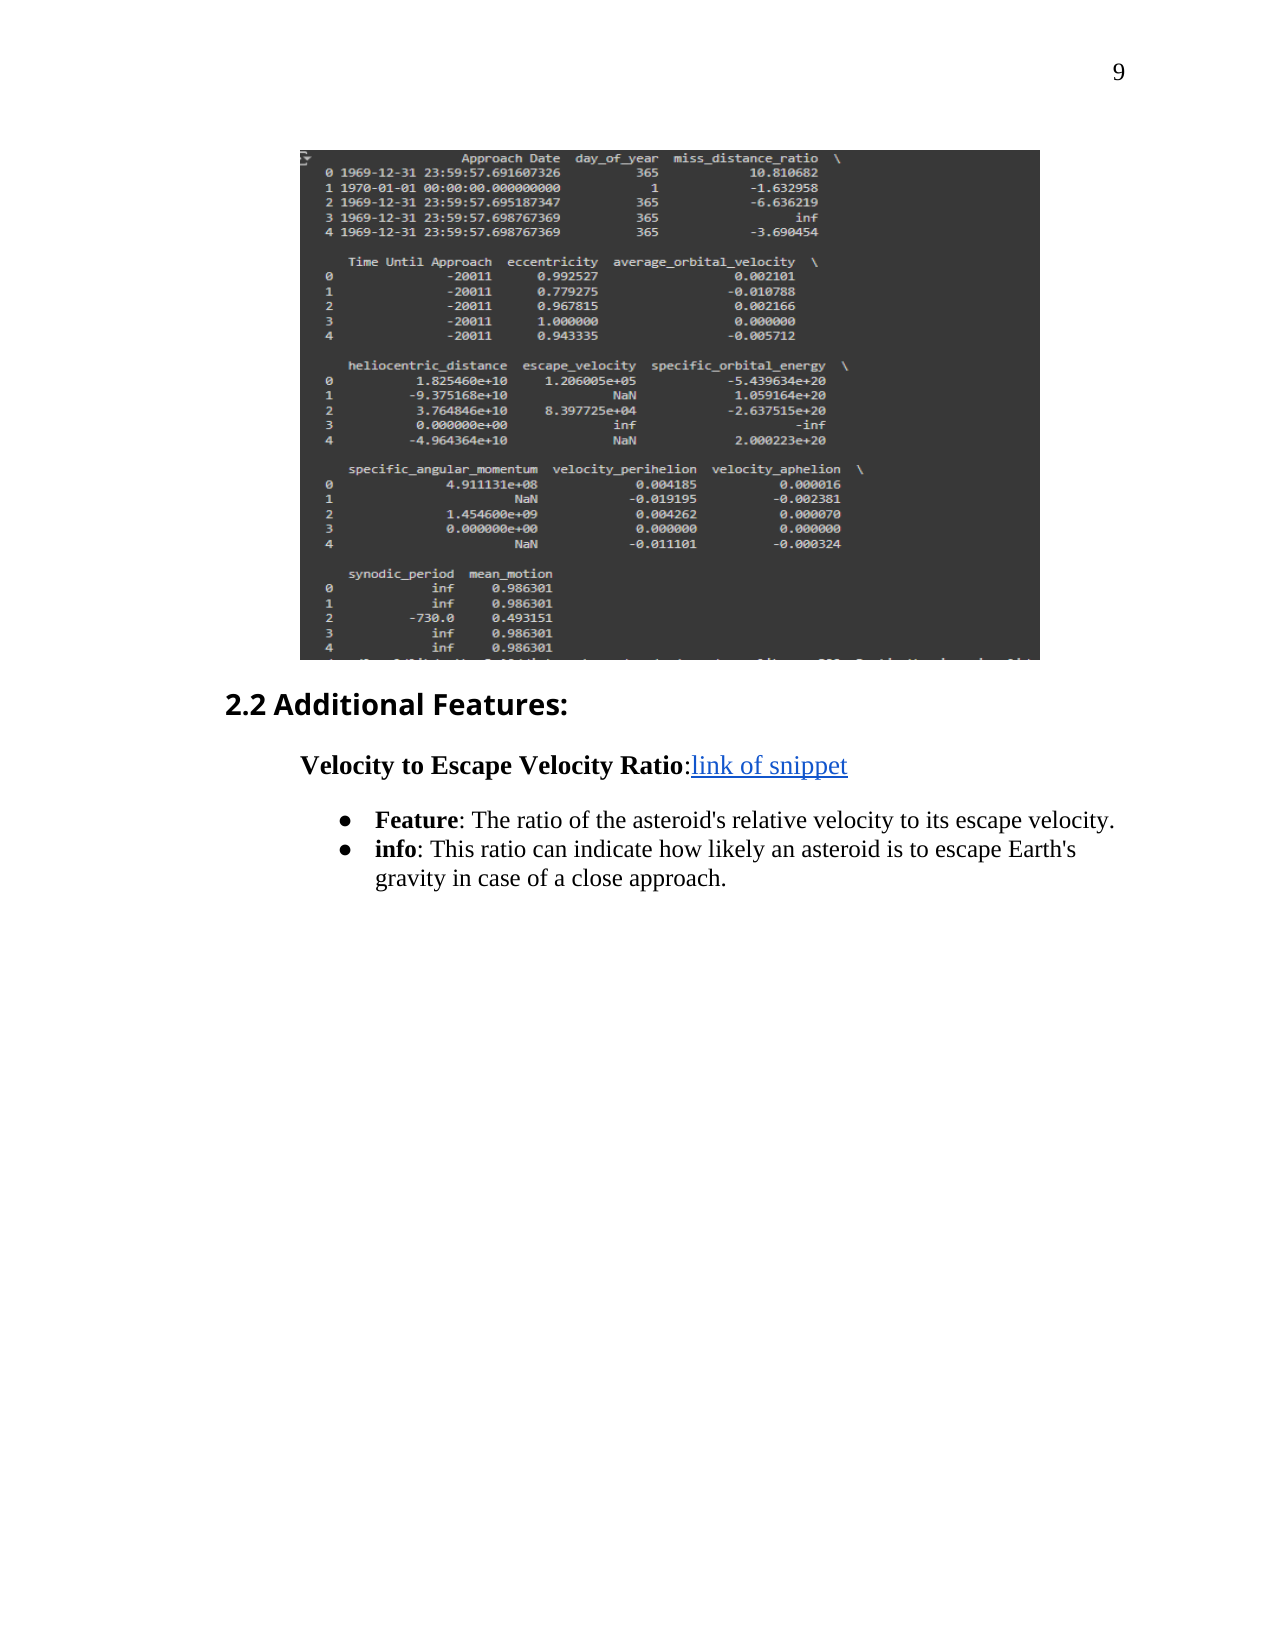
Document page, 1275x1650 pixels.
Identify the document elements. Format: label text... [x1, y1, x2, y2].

subtitle 2.2 Additional Features: [150, 684, 1125, 724]
text Velocity to Escape Velocity Ratio:link of snippet [300, 749, 1125, 780]
list Feature: The ratio of the asteroid's relative velocity to its escape velocity. [337, 805, 1125, 834]
list info: This ratio can indicate how likely an asteroid is to escape Earth's gravity in case of a close approach. [337, 834, 1125, 891]
picture [300, 150, 1040, 660]
